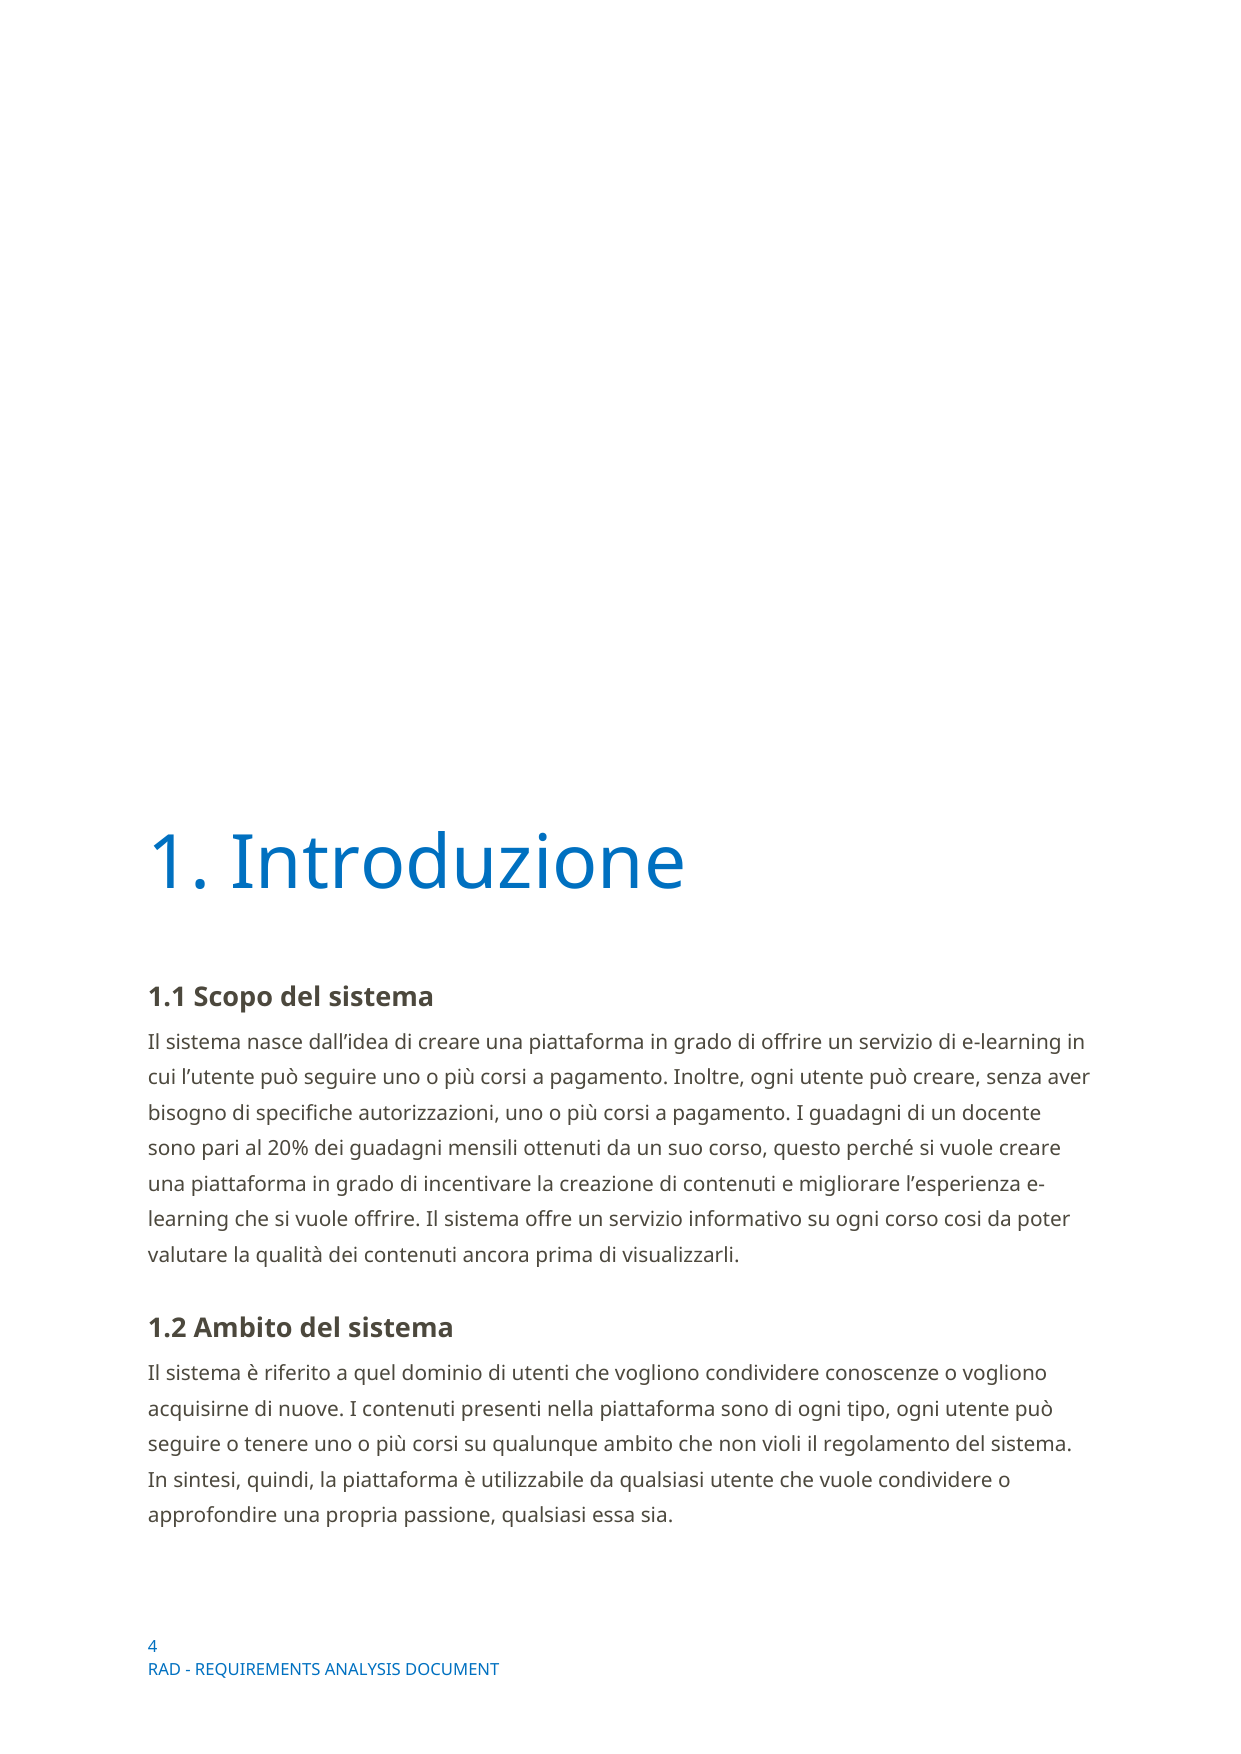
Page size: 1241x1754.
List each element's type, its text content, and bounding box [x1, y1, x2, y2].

text Il sistema è riferito a quel dominio di utenti che vogliono condividere conoscenze o vogliono acquisirne di nuove. I contenuti presenti nella piattaforma sono di ogni tipo, ogni utente può seguire o tenere uno o più corsi su qualunque ambito che non violi il regolamento del sistema. In sintesi, quindi, la piattaforma è utilizzabile da qualsiasi utente che vuole condividere o approfondire una propria passione, qualsiasi essa sia. [148, 1358, 1092, 1529]
subtitle 1. Introduzione [148, 808, 1092, 910]
subtitle 1.1 Scopo del sistema [148, 977, 1092, 1014]
text Il sistema nasce dall’idea di creare una piattaforma in grado di offrire un servizio di e-learning in cui l’utente può seguire uno o più corsi a pagamento. Inoltre, ogni utente può creare, senza aver bisogno di specifiche autorizzazioni, uno o più corsi a pagamento. I guadagni di un docente sono pari al 20% dei guadagni mensili ottenuti da un suo corso, questo perché si vuole creare una piattaforma in grado di incentivare la creazione di contenuti e migliorare l’esperienza e-learning che si vuole offrire. Il sistema offre un servizio informativo su ogni corso cosi da poter valutare la qualità dei contenuti ancora prima di visualizzarli. [148, 1027, 1092, 1268]
subtitle 1.2 Ambito del sistema [148, 1309, 1092, 1346]
